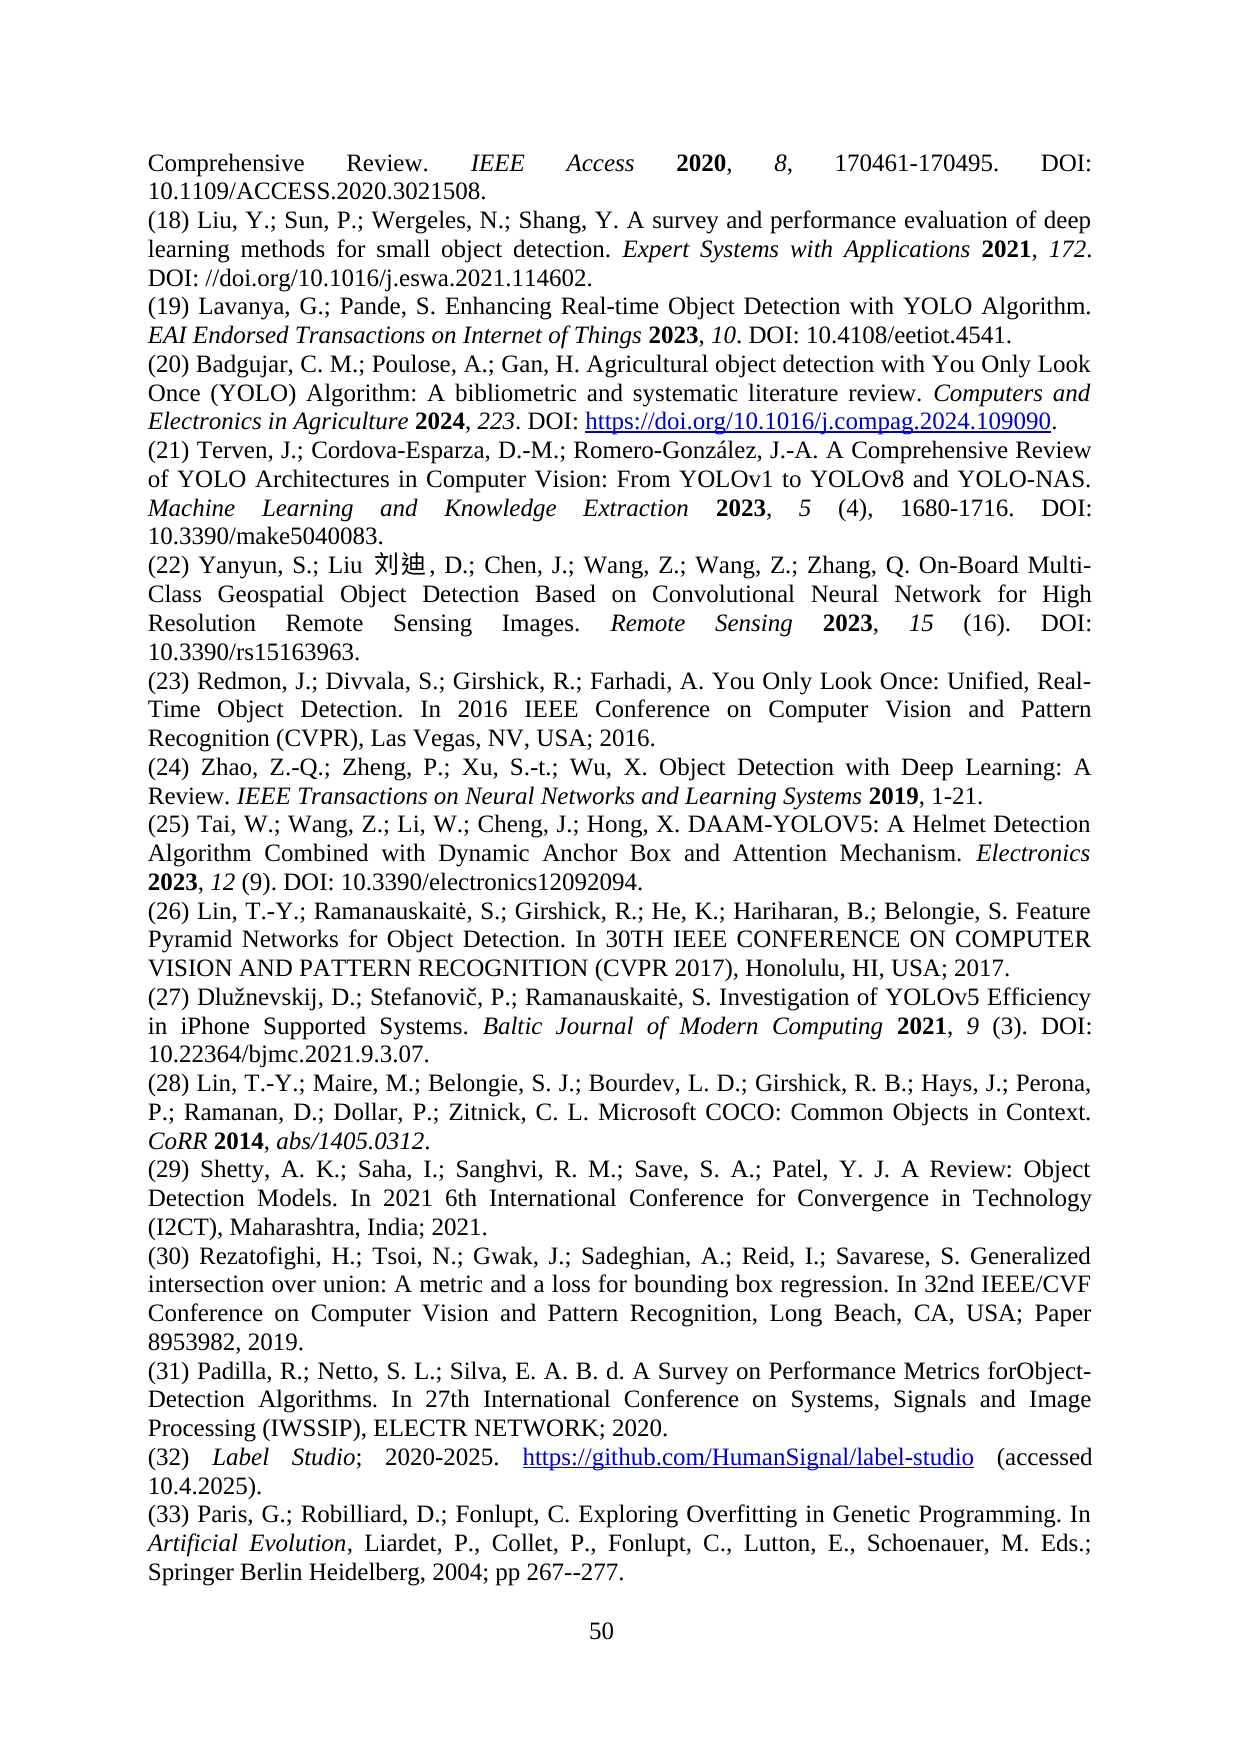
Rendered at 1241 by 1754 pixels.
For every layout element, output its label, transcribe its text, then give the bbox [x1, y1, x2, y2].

text (26) Lin, T.-Y.; Ramanauskaitė, S.; Girshick, R.; He, K.; Hariharan, B.; Belongie, S. Feature Pyramid Networks for Object Detection. In 30TH IEEE CONFERENCE ON COMPUTER VISION AND PATTERN RECOGNITION (CVPR 2017), Honolulu, HI, USA; 2017. [148, 896, 1092, 982]
text (25) Tai, W.; Wang, Z.; Li, W.; Cheng, J.; Hong, X. DAAM-YOLOV5: A Helmet Detection Algorithm Combined with Dynamic Anchor Box and Attention Mechanism. Electronics 2023, 12 (9). DOI: 10.3390/electronics12092094. [148, 809, 1092, 896]
text (30) Rezatofighi, H.; Tsoi, N.; Gwak, J.; Sadeghian, A.; Reid, I.; Savarese, S. Generalized intersection over union: A metric and a loss for bounding box regression. In 32nd IEEE/CVF Conference on Computer Vision and Pattern Recognition, Long Beach, CA, USA; Paper 8953982, 2019. [148, 1241, 1092, 1356]
text (20) Badgujar, C. M.; Poulose, A.; Gan, H. Agricultural object detection with You Only Look Once (YOLO) Algorithm: A bibliometric and systematic literature review. Computers and Electronics in Agriculture 2024, 223. DOI: https://doi.org/10.1016/j.compag.2024.109090. [148, 349, 1092, 435]
text (27) Dlužnevskij, D.; Stefanovič, P.; Ramanauskaitė, S. Investigation of YOLOv5 Efficiency in iPhone Supported Systems. Baltic Journal of Modern Computing 2021, 9 (3). DOI: 10.22364/bjmc.2021.9.3.07. [148, 982, 1092, 1068]
text (32) Label Studio; 2020-2025. https://github.com/HumanSignal/label-studio (accessed 10.4.2025). [148, 1442, 1092, 1499]
text (24) Zhao, Z.-Q.; Zheng, P.; Xu, S.-t.; Wu, X. Object Detection with Deep Learning: A Review. IEEE Transactions on Neural Networks and Learning Systems 2019, 1-21. [148, 752, 1092, 809]
text (31) Padilla, R.; Netto, S. L.; Silva, E. A. B. d. A Survey on Performance Metrics forObject-Detection Algorithms. In 27th International Conference on Systems, Signals and Image Processing (IWSSIP), ELECTR NETWORK; 2020. [148, 1356, 1092, 1442]
text (22) Yanyun, S.; Liu 刘迪, D.; Chen, J.; Wang, Z.; Wang, Z.; Zhang, Q. On-Board Multi-Class Geospatial Object Detection Based on Convolutional Neural Network for High Resolution Remote Sensing Images. Remote Sensing 2023, 15 (16). DOI: 10.3390/rs15163963. [148, 550, 1092, 666]
text (18) Liu, Y.; Sun, P.; Wergeles, N.; Shang, Y. A survey and performance evaluation of deep learning methods for small object detection. Expert Systems with Applications 2021, 172. DOI: //doi.org/10.1016/j.eswa.2021.114602. [148, 205, 1092, 291]
text (21) Terven, J.; Cordova-Esparza, D.-M.; Romero-González, J.-A. A Comprehensive Review of YOLO Architectures in Computer Vision: From YOLOv1 to YOLOv8 and YOLO-NAS. Machine Learning and Knowledge Extraction 2023, 5 (4), 1680-1716. DOI: 10.3390/make5040083. [148, 435, 1092, 550]
text (19) Lavanya, G.; Pande, S. Enhancing Real-time Object Detection with YOLO Algorithm. EAI Endorsed Transactions on Internet of Things 2023, 10. DOI: 10.4108/eetiot.4541. [148, 291, 1092, 349]
text (28) Lin, T.-Y.; Maire, M.; Belongie, S. J.; Bourdev, L. D.; Girshick, R. B.; Hays, J.; Perona, P.; Ramanan, D.; Dollar, P.; Zitnick, C. L. Microsoft COCO: Common Objects in Context. CoRR 2014, abs/1405.0312. [148, 1068, 1092, 1154]
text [148, 148, 1092, 205]
text (23) Redmon, J.; Divvala, S.; Girshick, R.; Farhadi, A. You Only Look Once: Unified, Real-Time Object Detection. In 2016 IEEE Conference on Computer Vision and Pattern Recognition (CVPR), Las Vegas, NV, USA; 2016. [148, 666, 1092, 752]
text (33) Paris, G.; Robilliard, D.; Fonlupt, C. Exploring Overfitting in Genetic Programming. In Artificial Evolution, Liardet, P., Collet, P., Fonlupt, C., Lutton, E., Schoenauer, M. Eds.; Springer Berlin Heidelberg, 2004; pp 267--277. [148, 1499, 1092, 1586]
text (29) Shetty, A. K.; Saha, I.; Sanghvi, R. M.; Save, S. A.; Patel, Y. J. A Review: Object Detection Models. In 2021 6th International Conference for Convergence in Technology (I2CT), Maharashtra, India; 2021. [148, 1154, 1092, 1241]
